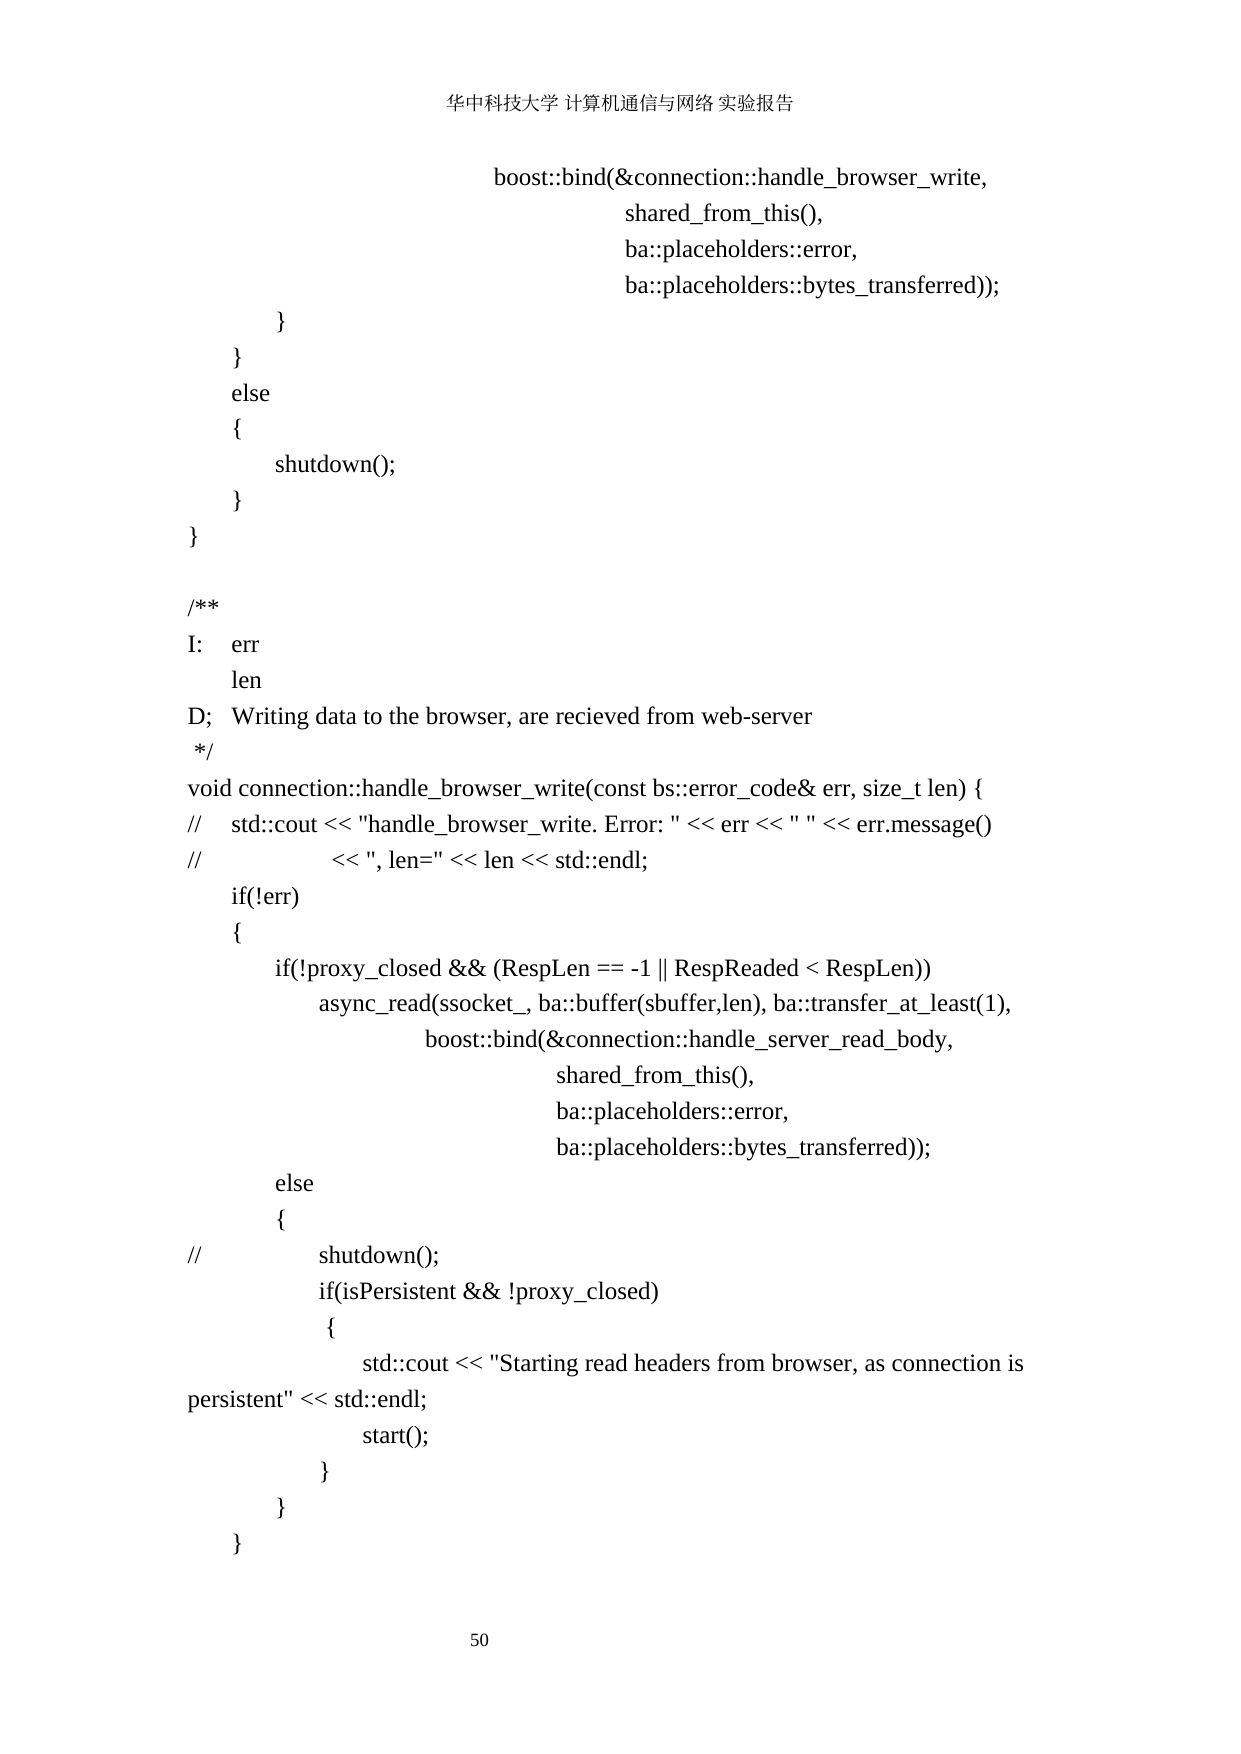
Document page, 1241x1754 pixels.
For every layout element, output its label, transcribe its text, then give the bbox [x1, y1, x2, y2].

text start(); [187, 1420, 1053, 1448]
text } [187, 342, 1053, 370]
text shared_from_this(), [187, 1060, 1053, 1089]
text { [187, 1312, 1053, 1341]
text std::cout << "Starting read headers from browser, as connection is persistent" << std::endl; [187, 1348, 1053, 1413]
text // shutdown(); [187, 1240, 1053, 1269]
text } [187, 306, 1053, 334]
text { [187, 1204, 1053, 1233]
text else [187, 1168, 1053, 1197]
text async_read(ssocket_, ba::buffer(sbuffer,len), ba::transfer_at_least(1), [187, 988, 1053, 1017]
text if(!proxy_closed && (RespLen == -1 || RespReaded < RespLen)) [187, 953, 1053, 981]
text { [187, 917, 1053, 945]
text else [187, 378, 1053, 406]
text */ [187, 737, 1053, 766]
text shutdown(); [187, 449, 1053, 478]
text boost::bind(&connection::handle_browser_write, [187, 162, 1053, 191]
text ba::placeholders::error, [187, 1096, 1053, 1125]
text if(isPersistent && !proxy_closed) [187, 1276, 1053, 1305]
text ba::placeholders::bytes_transferred)); [187, 270, 1053, 298]
text len [187, 665, 1053, 694]
text } [187, 485, 1053, 514]
text // << ", len=" << len << std::endl; [187, 845, 1053, 873]
text } [187, 521, 1053, 550]
text } [187, 1456, 1053, 1484]
text } [187, 1492, 1053, 1520]
text { [187, 413, 1053, 442]
text boost::bind(&connection::handle_server_read_body, [187, 1024, 1053, 1053]
text shared_from_this(), [187, 198, 1053, 227]
text ba::placeholders::bytes_transferred)); [187, 1132, 1053, 1161]
text D; Writing data to the browser, are recieved from web-server [187, 701, 1053, 730]
text } [187, 1528, 1053, 1556]
text I: err [187, 629, 1053, 658]
text void connection::handle_browser_write(const bs::error_code& err, size_t len) { [187, 773, 1053, 802]
text ba::placeholders::error, [187, 234, 1053, 263]
text /** [187, 593, 1053, 622]
text // std::cout << "handle_browser_write. Error: " << err << " " << err.message() [187, 809, 1053, 838]
text if(!err) [187, 881, 1053, 909]
